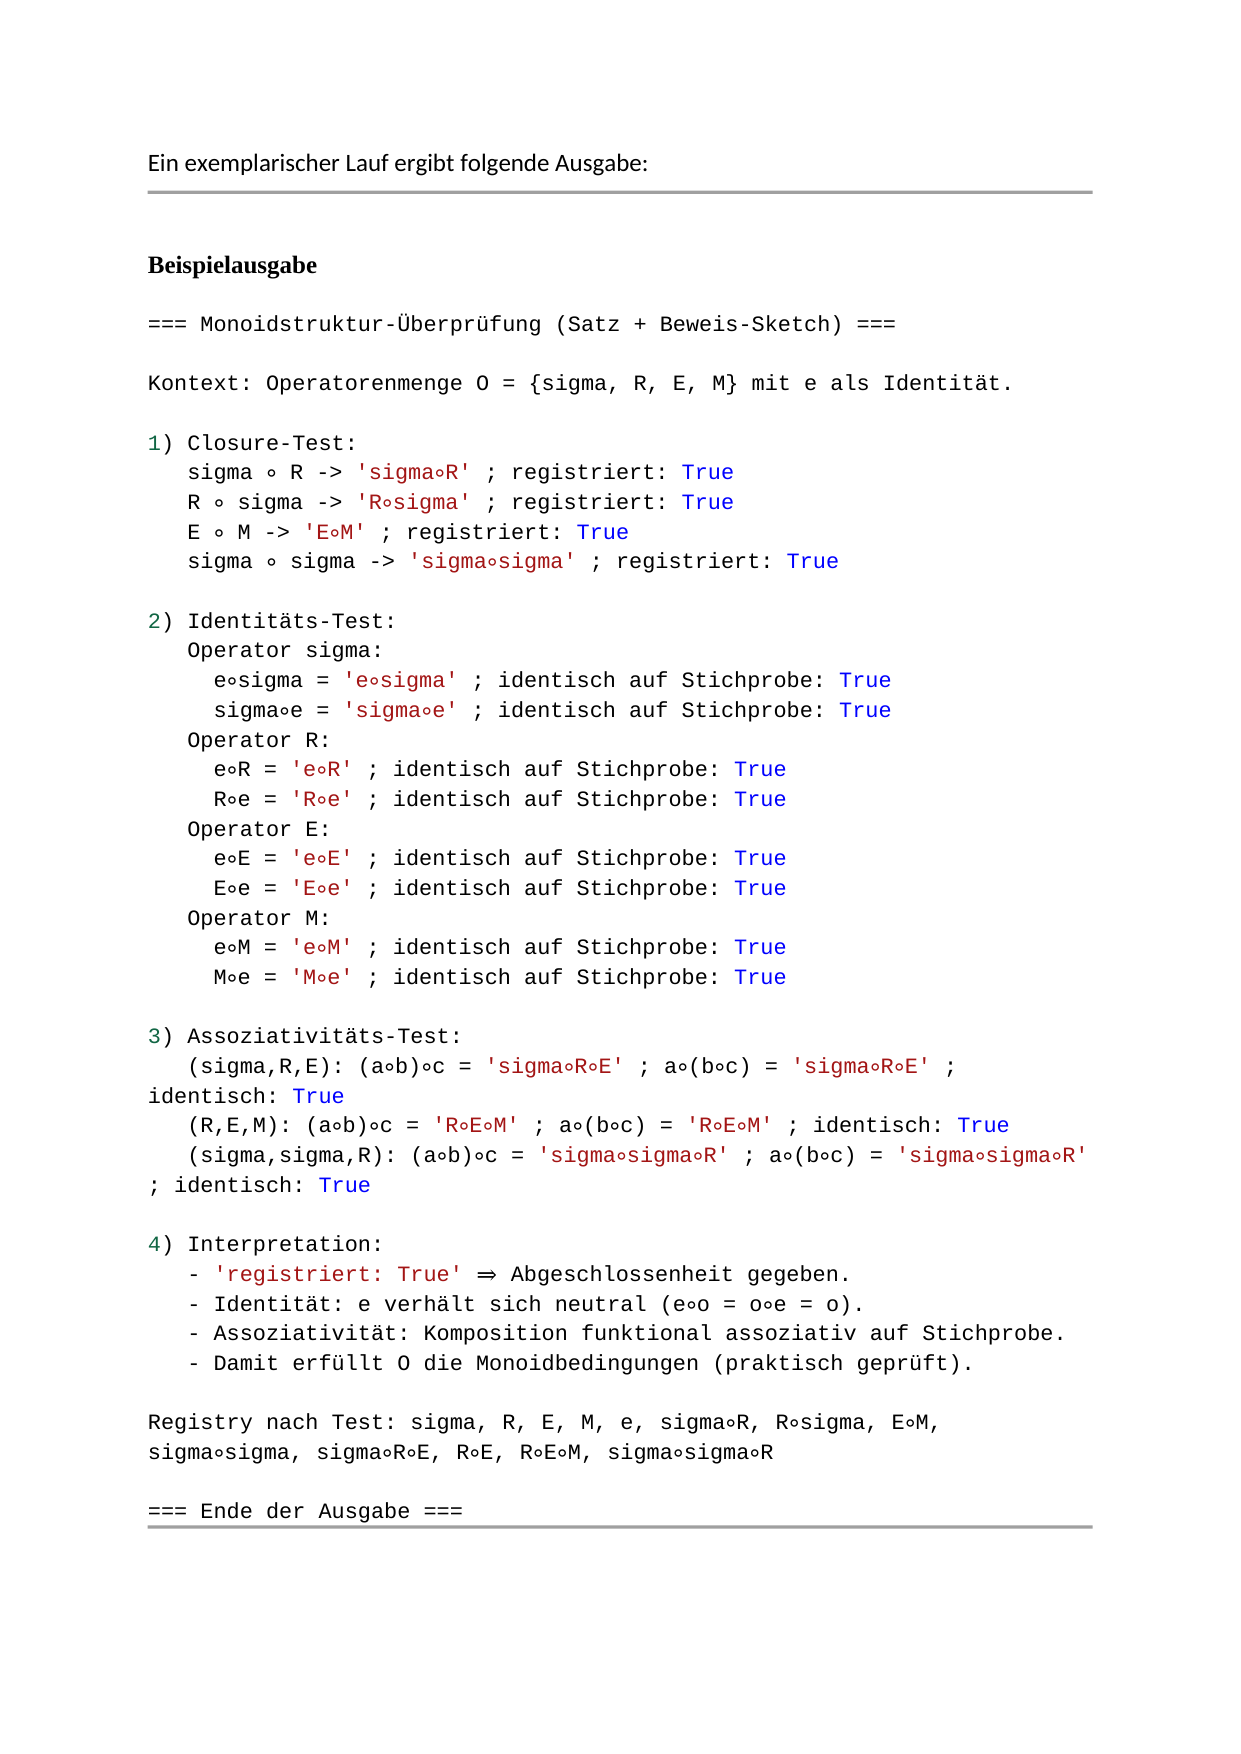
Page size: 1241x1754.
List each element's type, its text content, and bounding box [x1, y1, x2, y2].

text - Damit erfüllt O die Monoidbedingungen (praktisch geprüft). [148, 1347, 1093, 1377]
text e∘M = 'e∘M' ; identisch auf Stichprobe: True [148, 932, 1093, 961]
text e∘sigma = 'e∘sigma' ; identisch auf Stichprobe: True [148, 664, 1093, 694]
text (R,E,M): (a∘b)∘c = 'R∘E∘M' ; a∘(b∘c) = 'R∘E∘M' ; identisch: True [148, 1110, 1093, 1139]
text Operator R: [148, 724, 1093, 753]
text === Monoidstruktur-Überprüfung (Satz + Beweis-Sketch) === [148, 308, 1093, 338]
text R∘e = 'R∘e' ; identisch auf Stichprobe: True [148, 783, 1093, 813]
text 4) Interpretation: [148, 1228, 1093, 1258]
text Beispielausgabe [148, 250, 1093, 279]
text e∘E = 'e∘E' ; identisch auf Stichprobe: True [148, 843, 1093, 872]
text 2) Identitäts-Test: [148, 605, 1093, 635]
text (sigma,R,E): (a∘b)∘c = 'sigma∘R∘E' ; a∘(b∘c) = 'sigma∘R∘E' ; identisch: True [148, 1050, 1093, 1110]
text R ∘ sigma -> 'R∘sigma' ; registriert: True [148, 486, 1093, 516]
text Operator sigma: [148, 635, 1093, 664]
text - Assoziativität: Komposition funktional assoziativ auf Stichprobe. [148, 1318, 1093, 1347]
text (sigma,sigma,R): (a∘b)∘c = 'sigma∘sigma∘R' ; a∘(b∘c) = 'sigma∘sigma∘R' ; identisch: True [148, 1139, 1093, 1199]
text 1) Closure-Test: [148, 427, 1093, 457]
text M∘e = 'M∘e' ; identisch auf Stichprobe: True [148, 961, 1093, 991]
text sigma ∘ sigma -> 'sigma∘sigma' ; registriert: True [148, 546, 1093, 575]
text E∘e = 'E∘e' ; identisch auf Stichprobe: True [148, 872, 1093, 902]
text - 'registriert: True' ⇒ Abgeschlossenheit gegeben. [148, 1258, 1093, 1288]
text Operator E: [148, 813, 1093, 843]
text E ∘ M -> 'E∘M' ; registriert: True [148, 516, 1093, 546]
text 3) Assoziativitäts-Test: [148, 1021, 1093, 1050]
text Kontext: Operatorenmenge O = {sigma, R, E, M} mit e als Identität. [148, 368, 1093, 397]
text - Identität: e verhält sich neutral (e∘o = o∘e = o). [148, 1288, 1093, 1318]
text Ein exemplarischer Lauf ergibt folgende Ausgabe: [148, 148, 1093, 178]
text Registry nach Test: sigma, R, E, M, e, sigma∘R, R∘sigma, E∘M, sigma∘sigma, sigma∘R∘E, R∘E, R∘E∘M, sigma∘sigma∘R [148, 1407, 1093, 1466]
text sigma ∘ R -> 'sigma∘R' ; registriert: True [148, 457, 1093, 486]
text e∘R = 'e∘R' ; identisch auf Stichprobe: True [148, 753, 1093, 783]
text Operator M: [148, 902, 1093, 932]
text === Ende der Ausgabe === [148, 1496, 1093, 1525]
text sigma∘e = 'sigma∘e' ; identisch auf Stichprobe: True [148, 694, 1093, 724]
